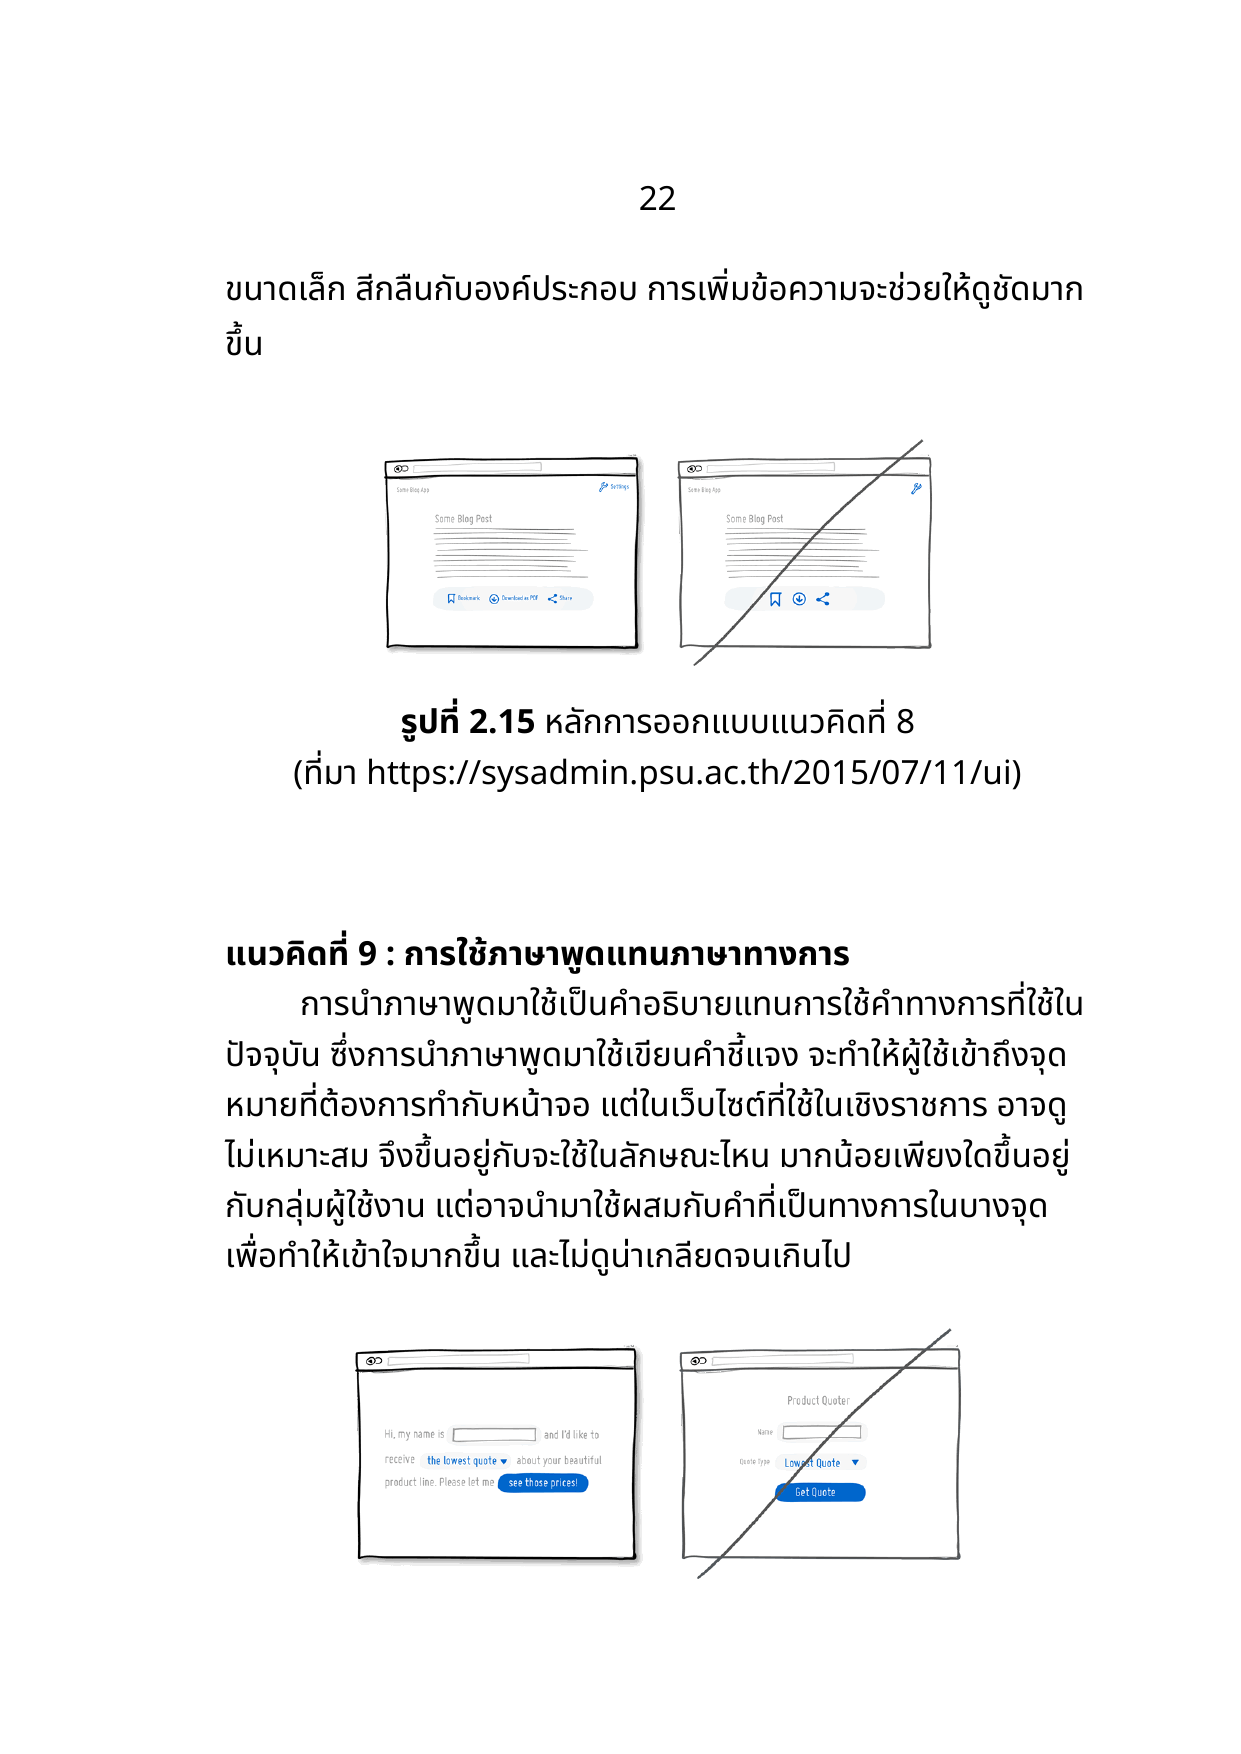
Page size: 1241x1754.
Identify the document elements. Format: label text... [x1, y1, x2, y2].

text รูปที่ 2.15 หลักการออกแบบแนวคิดที่ 8 [225, 698, 1090, 749]
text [225, 265, 1090, 370]
text (ที่มา https://sysadmin.psu.ac.th/2015/07/11/ui) [225, 749, 1090, 830]
picture [354, 1328, 962, 1579]
picture [383, 439, 933, 666]
text แนวคิดที่ 9 : การใช้ภาษาพูดแทนภาษาทางการ [225, 930, 1090, 980]
text การนำภาษาพูดมาใช้เป็นคำอธิบายแทนการใช้คำทางการที่ใช้ในปัจจุบัน ซึ่งการนำภาษาพูดมาใช้เขียนคำชี้แจง จะทำให้ผู้ใช้เข้าถึงจุดหมายที่ต้องการทำกับหน้าจอ แต่ในเว็บไซต์ที่ใช้ในเชิงราชการ อาจดูไม่เหมาะสม จึงขึ้นอยู่กับจะใช้ในลักษณะไหน มากน้อยเพียงใดขึ้นอยู่กับกลุ่มผู้ใช้งาน แต่อาจนำมาใช้ผสมกับคำที่เป็นทางการในบางจุดเพื่อทำให้เข้าใจมากขึ้น และไม่ดูน่าเกลียดจนเกินไป [225, 980, 1090, 1283]
